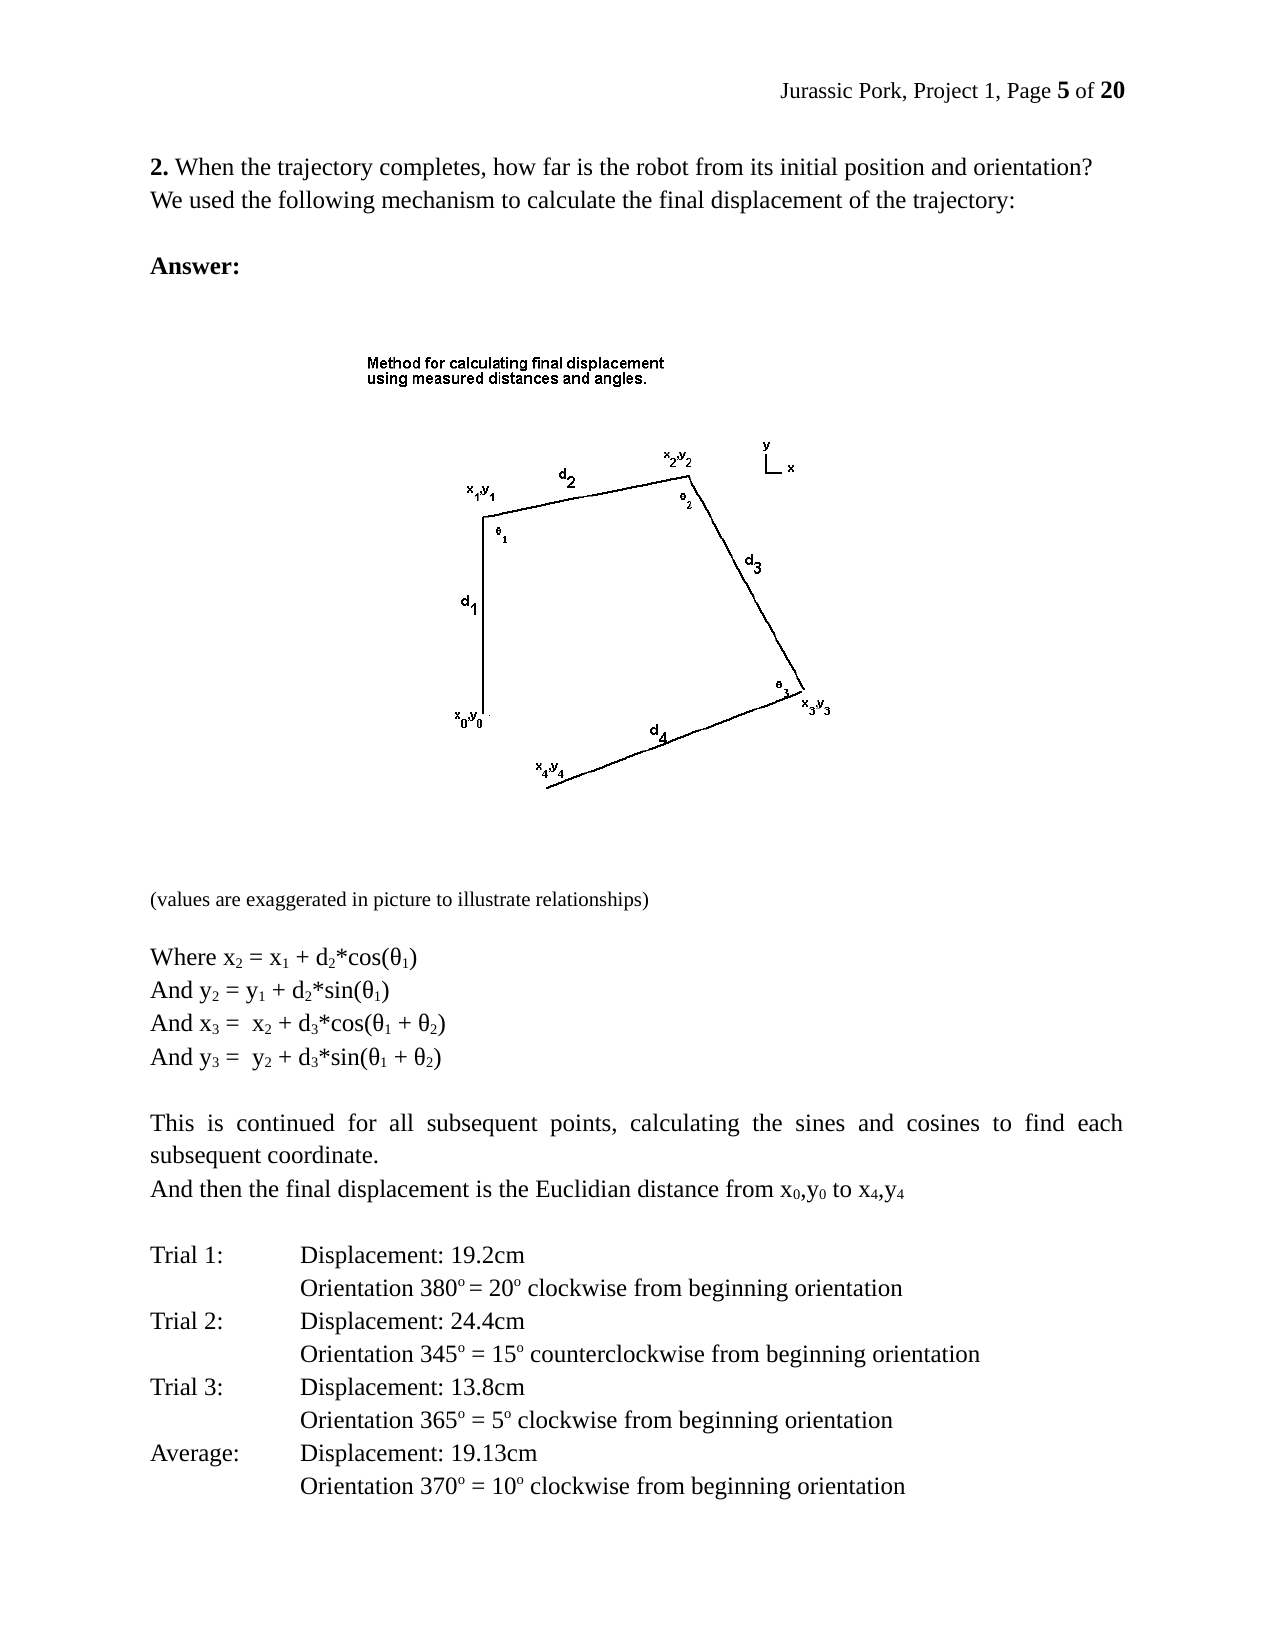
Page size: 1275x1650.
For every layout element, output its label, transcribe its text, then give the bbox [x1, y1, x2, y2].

text And then the final displacement is the Euclidian distance from x0,y0 to x4,y4 [150, 1174, 1125, 1202]
text And x3 = x2 + d3*cos(θ1 + θ2) [150, 1008, 1125, 1037]
text Orientation 370o = 10o clockwise from beginning orientation [150, 1471, 1125, 1499]
text And y3 = y2 + d3*sin(θ1 + θ2) [150, 1042, 1125, 1070]
text Trial 3: Displacement: 13.8cm [150, 1372, 1125, 1401]
text Orientation 365o = 5o clockwise from beginning orientation [150, 1405, 1125, 1433]
picture [351, 284, 924, 857]
text Where x2 = x1 + d2*cos(θ1) [150, 942, 1125, 971]
text Orientation 345o = 15o counterclockwise from beginning orientation [225, 1339, 1125, 1367]
text Trial 1: Displacement: 19.2cm [150, 1240, 1125, 1268]
text (values are exaggerated in picture to illustrate relationships) [150, 887, 1125, 911]
text We used the following mechanism to calculate the final displacement of the trajectory: [150, 185, 1125, 214]
text Average: Displacement: 19.13cm [150, 1438, 1125, 1467]
text 2. When the trajectory completes, how far is the robot from its initial position and orientation? [150, 152, 1125, 181]
text Trial 2: Displacement: 24.4cm [150, 1306, 1125, 1334]
text Orientation 380o = 20o clockwise from beginning orientation [225, 1273, 1125, 1301]
text And y2 = y1 + d2*sin(θ1) [150, 976, 1125, 1004]
text This is continued for all subsequent points, calculating the sines and cosines to find each subsequent coordinate. [150, 1108, 1125, 1169]
text Answer: [150, 251, 1125, 280]
